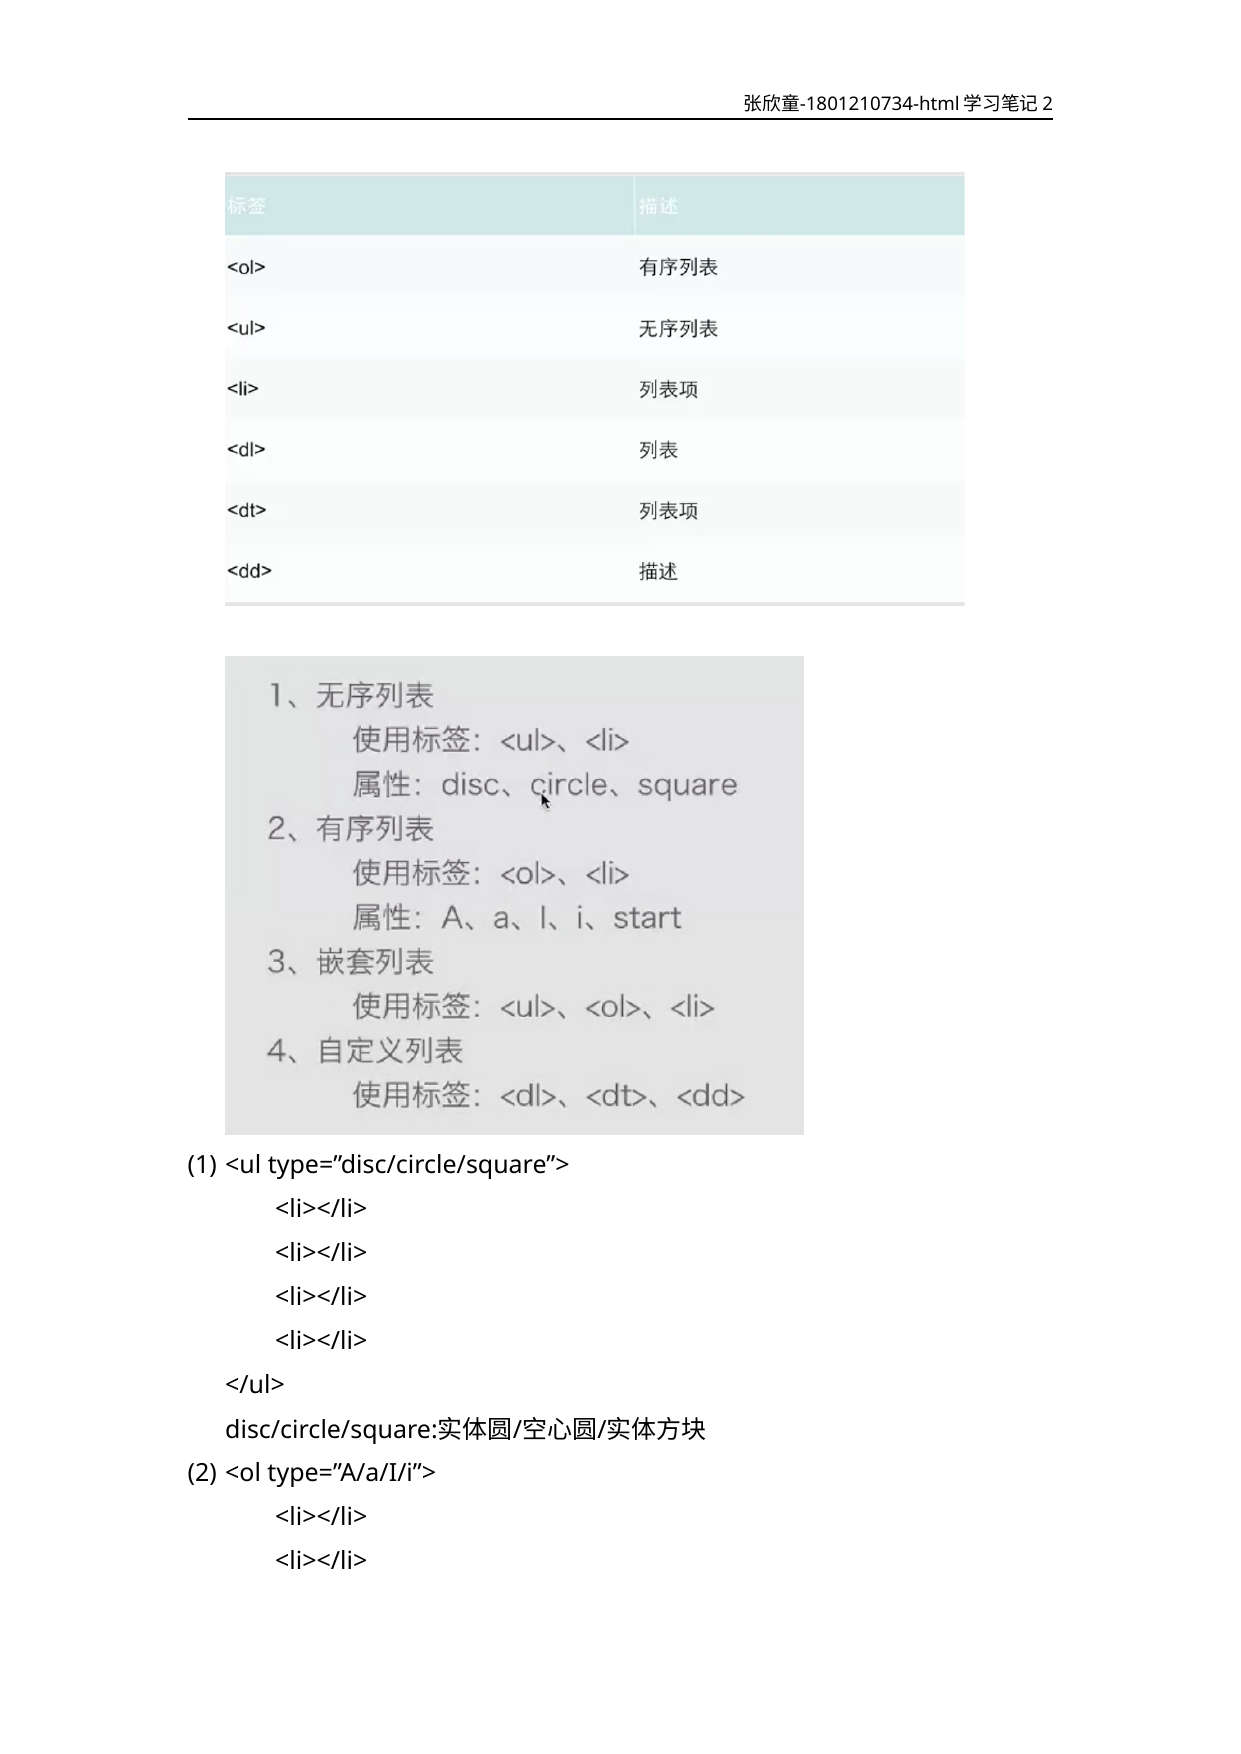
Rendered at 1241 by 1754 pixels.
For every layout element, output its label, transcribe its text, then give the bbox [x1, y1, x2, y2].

picture [225, 172, 965, 606]
picture [225, 656, 804, 1135]
list <li></li> [225, 1494, 1053, 1538]
list <li></li> [269, 1538, 1053, 1582]
list <ul type=”disc/circle/square”> [187, 1141, 1053, 1185]
list <ol type=”A/a/I/i”> [187, 1450, 1053, 1494]
list </ul> [225, 1362, 1053, 1406]
list disc/circle/square:实体圆/空心圆/实体方块 [225, 1406, 1053, 1450]
list <li></li> [225, 1185, 1053, 1229]
list <li></li> [269, 1229, 1053, 1273]
list <li></li> [256, 1318, 1053, 1362]
list <li></li> [262, 1273, 1053, 1318]
